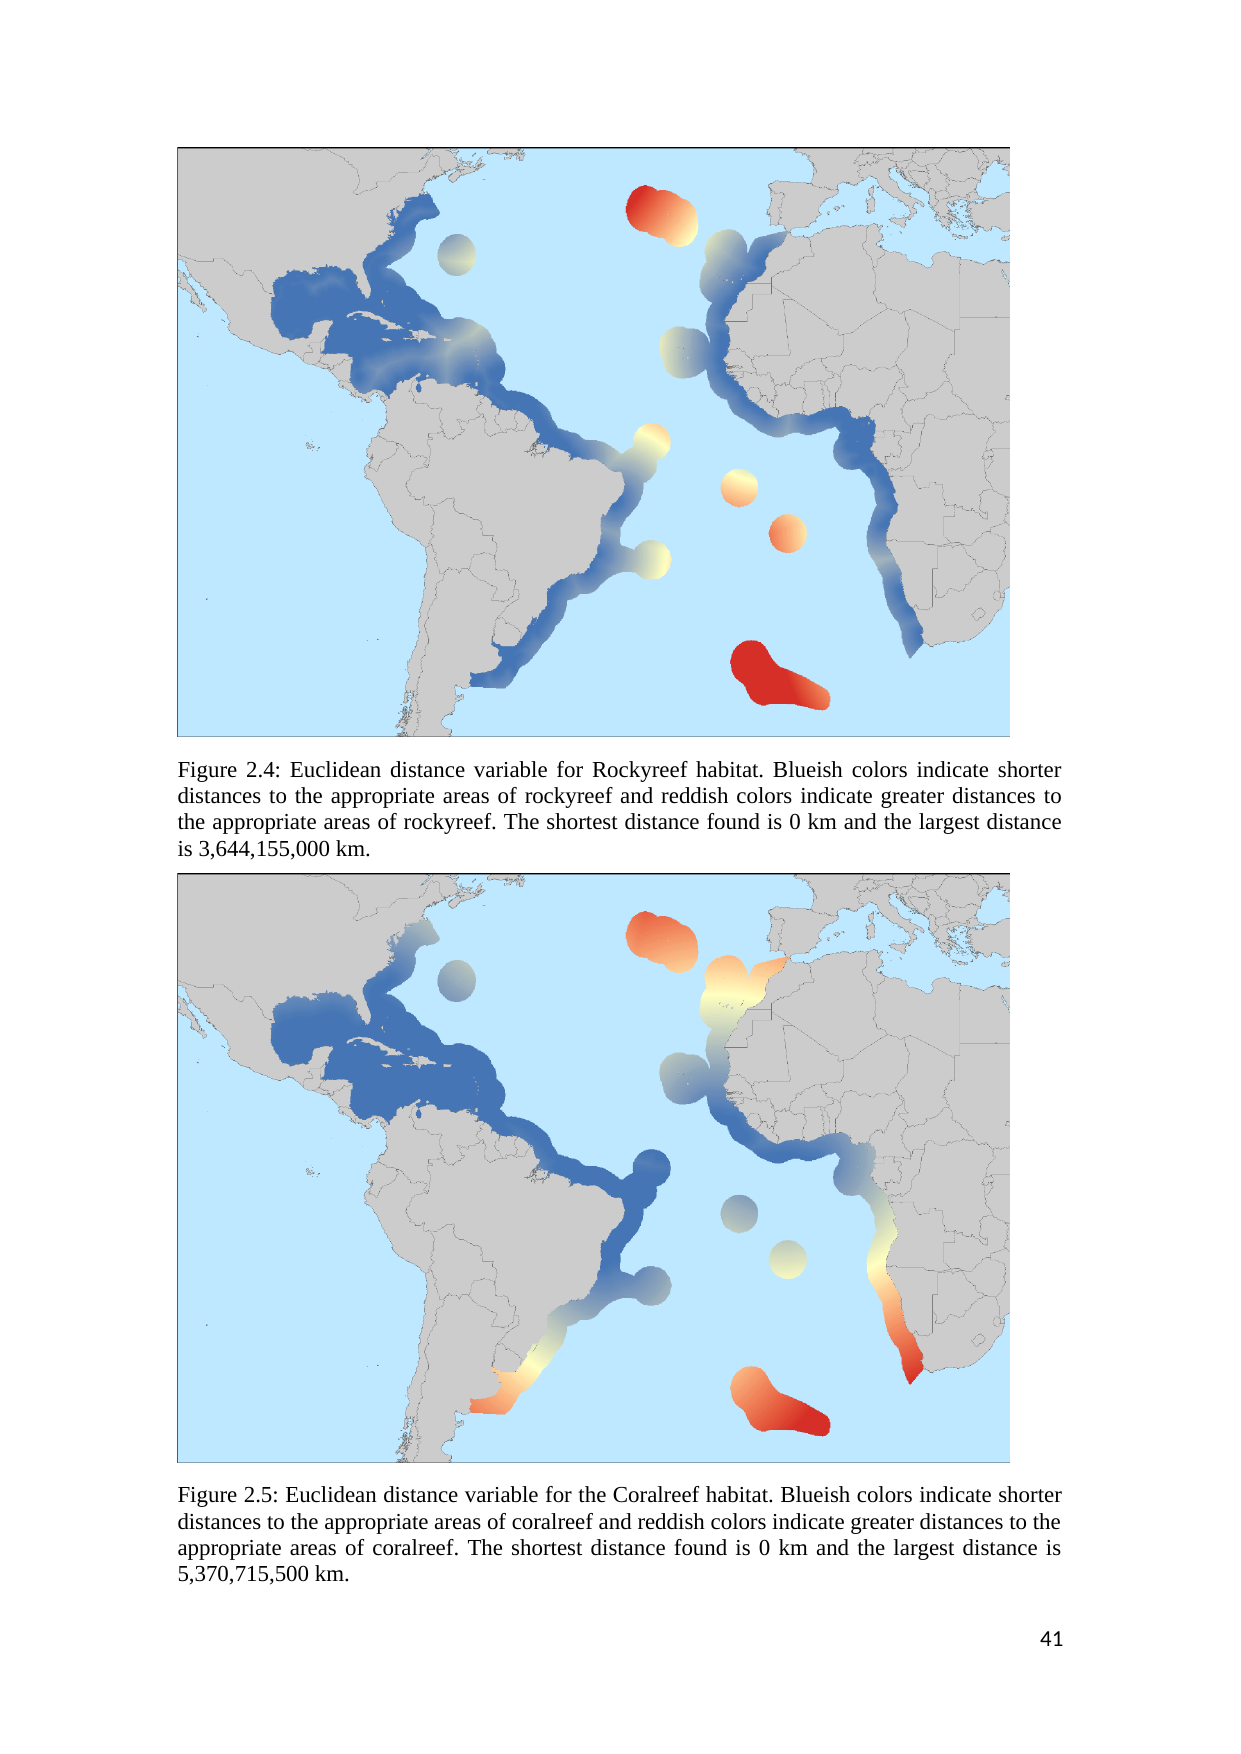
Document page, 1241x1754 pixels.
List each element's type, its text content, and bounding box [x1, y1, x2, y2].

picture [177, 873, 1010, 1463]
picture [177, 147, 1010, 737]
text Figure 2.4: Euclidean distance variable for Rockyreef habitat. Blueish colors indicate shorter distances to the appropriate areas of rockyreef and reddish colors indicate greater distances to the appropriate areas of rockyreef. The shortest distance found is 0 km and the largest distance is 3,644,155,000 km. [177, 756, 1063, 861]
text Figure 2.5: Euclidean distance variable for the Coralreef habitat. Blueish colors indicate shorter distances to the appropriate areas of coralreef and reddish colors indicate greater distances to the appropriate areas of coralreef. The shortest distance found is 0 km and the largest distance is 5,370,715,500 km. [177, 1481, 1063, 1587]
